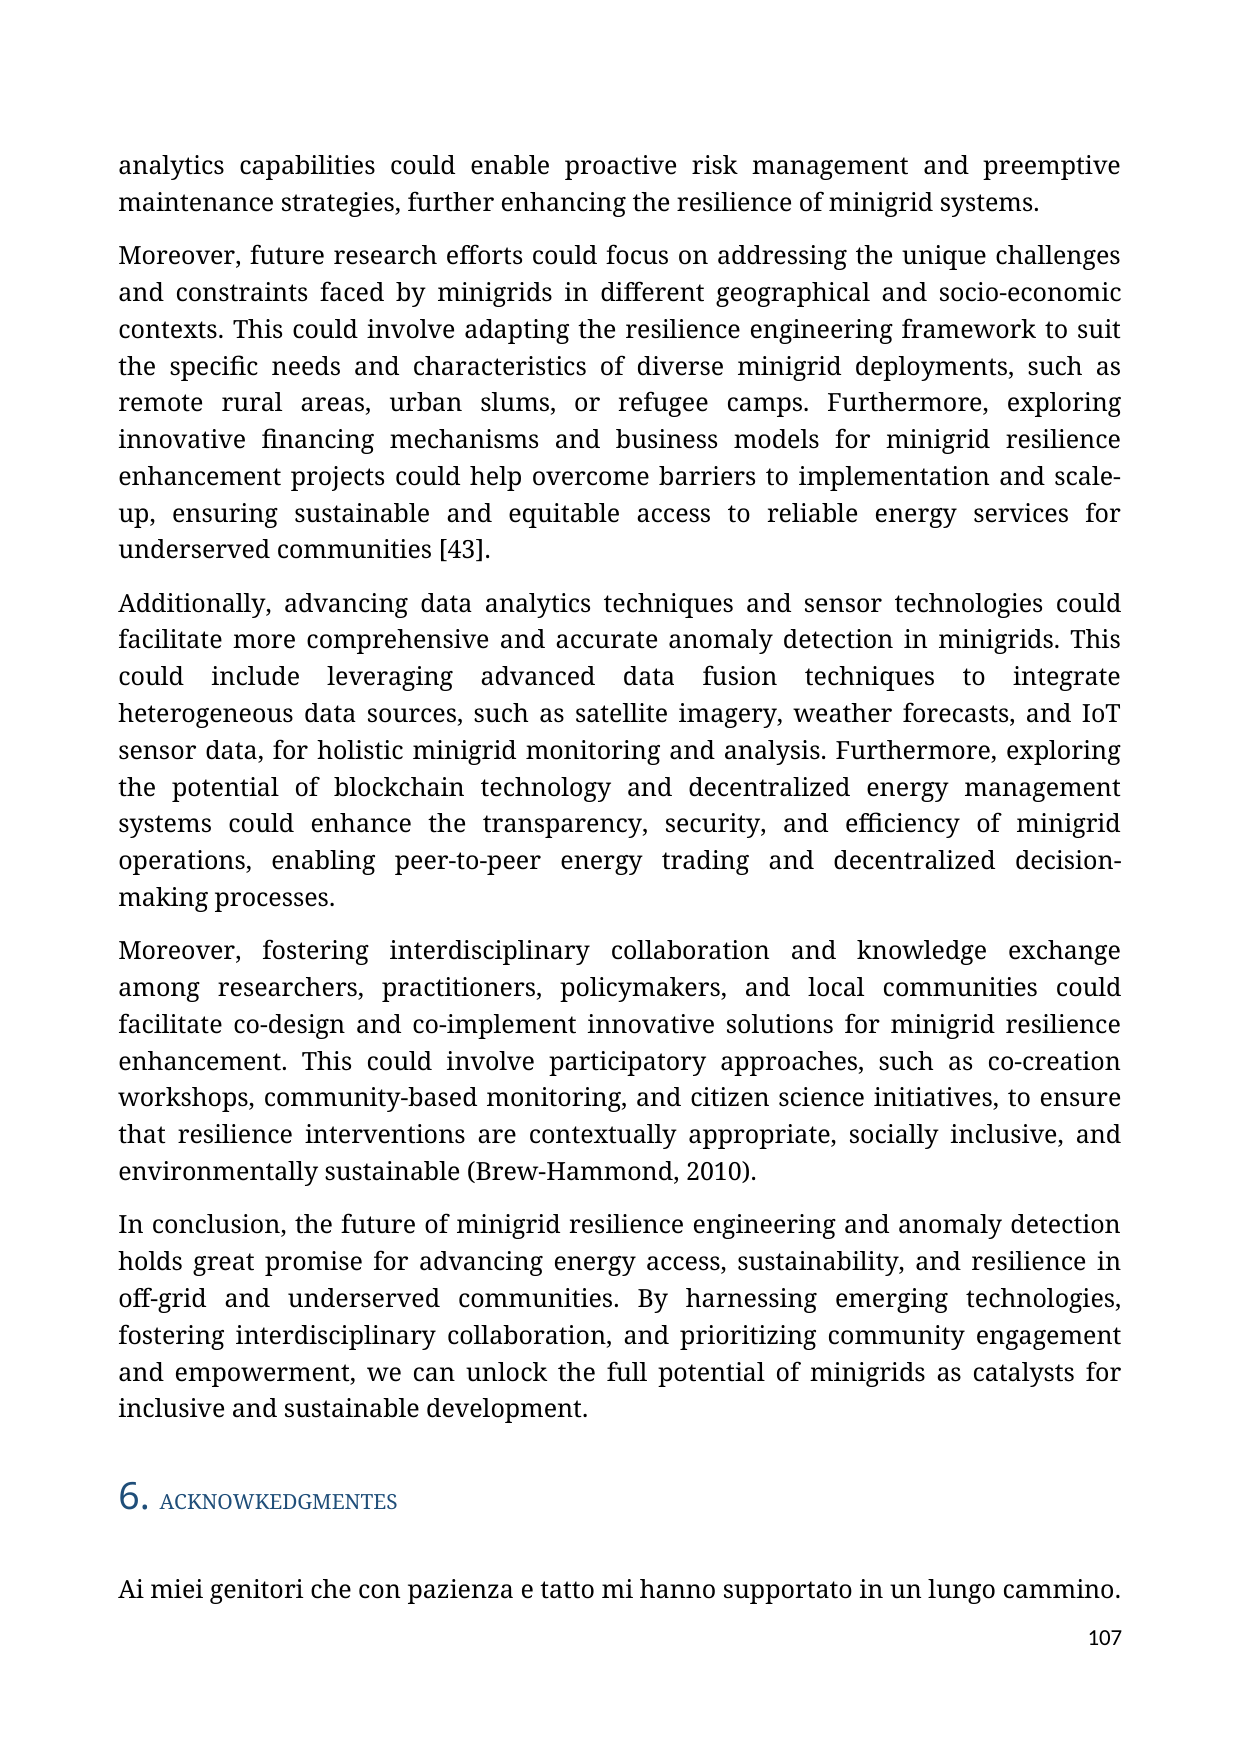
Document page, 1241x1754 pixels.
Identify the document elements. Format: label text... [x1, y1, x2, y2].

text Additionally, advancing data analytics techniques and sensor technologies could facilitate more comprehensive and accurate anomaly detection in minigrids. This could include leveraging advanced data fusion techniques to integrate heterogeneous data sources, such as satellite imagery, weather forecasts, and IoT sensor data, for holistic minigrid monitoring and analysis. Furthermore, exploring the potential of blockchain technology and decentralized energy management systems could enhance the transparency, security, and efficiency of minigrid operations, enabling peer-to-peer energy trading and decentralized decision-making processes. [118, 585, 1122, 914]
subtitle 6. ACKNOWKEDGMENTES [118, 1469, 1122, 1520]
text Moreover, future research efforts could focus on addressing the unique challenges and constraints faced by minigrids in different geographical and socio-economic contexts. This could involve adapting the resilience engineering framework to suit the specific needs and characteristics of diverse minigrid deployments, such as remote rural areas, urban slums, or refugee camps. Furthermore, exploring innovative financing mechanisms and business models for minigrid resilience enhancement projects could help overcome barriers to implementation and scale-up, ensuring sustainable and equitable access to reliable energy services for underserved communities [43]. [118, 238, 1122, 566]
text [118, 148, 1122, 218]
text Moreover, fostering interdisciplinary collaboration and knowledge exchange among researchers, practitioners, policymakers, and local communities could facilitate co-design and co-implement innovative solutions for minigrid resilience enhancement. This could involve participatory approaches, such as co-creation workshops, community-based monitoring, and citizen science initiatives, to ensure that resilience interventions are contextually appropriate, socially inclusive, and environmentally sustainable (Brew-Hammond, 2010). [118, 933, 1122, 1188]
text Ai miei genitori che con pazienza e tatto mi hanno supportato in un lungo cammino. [118, 1571, 1122, 1606]
text In conclusion, the future of minigrid resilience engineering and anomaly detection holds great promise for advancing energy access, sustainability, and resilience in off-grid and underserved communities. By harnessing emerging technologies, fostering interdisciplinary collaboration, and prioritizing community engagement and empowerment, we can unlock the full potential of minigrids as catalysts for inclusive and sustainable development. [118, 1207, 1122, 1425]
